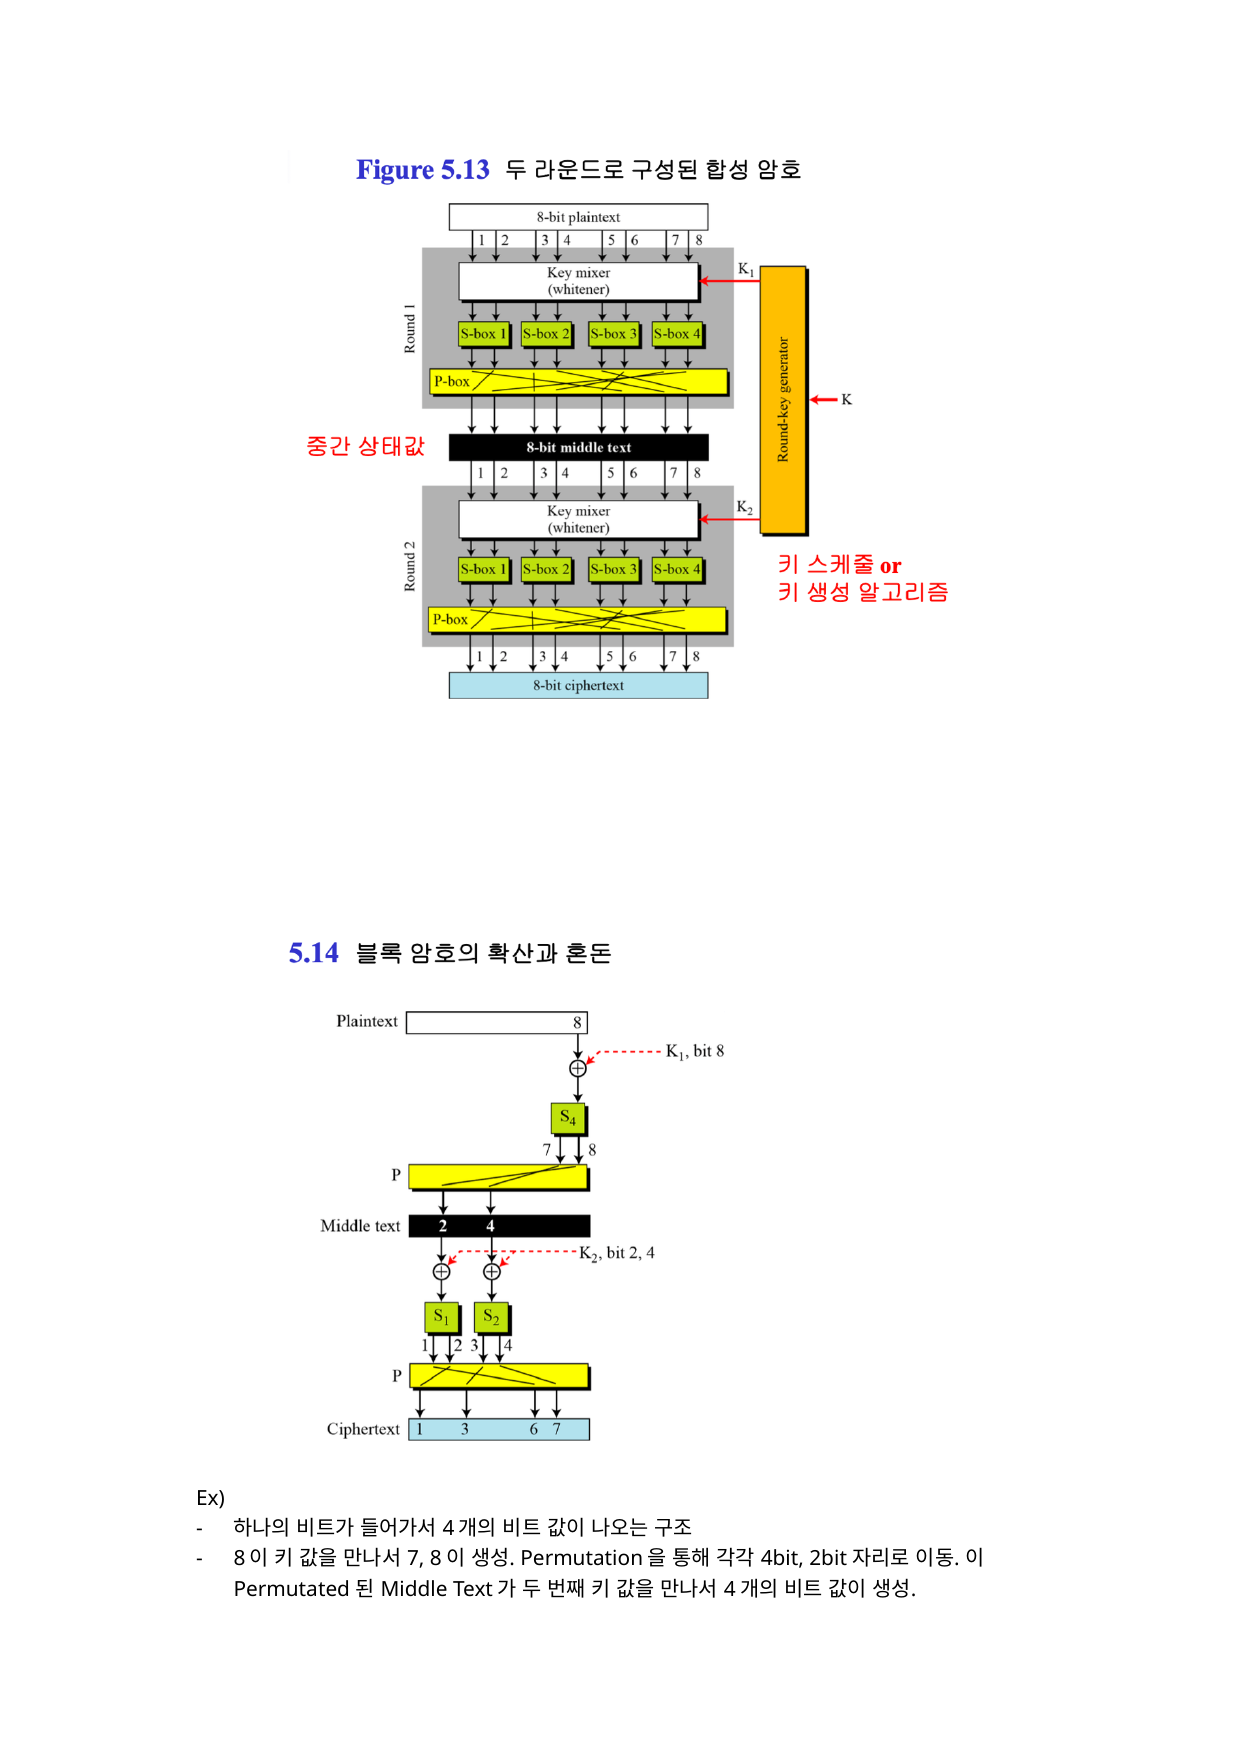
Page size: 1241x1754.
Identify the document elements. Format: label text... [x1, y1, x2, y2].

picture [287, 150, 964, 707]
picture [287, 934, 734, 1455]
text Ex) [150, 1483, 1090, 1511]
list 8이 키 값을 만나서 7, 8이 생성. Permutation을 통해 각각 4bit, 2bit 자리로 이동. 이 Permutated 된 Middle Text가 두 번째 키 값을 만나서 4개의 비트 값이 생성. [196, 1542, 1090, 1602]
list 하나의 비트가 들어가서 4개의 비트 값이 나오는 구조 [196, 1511, 1090, 1542]
